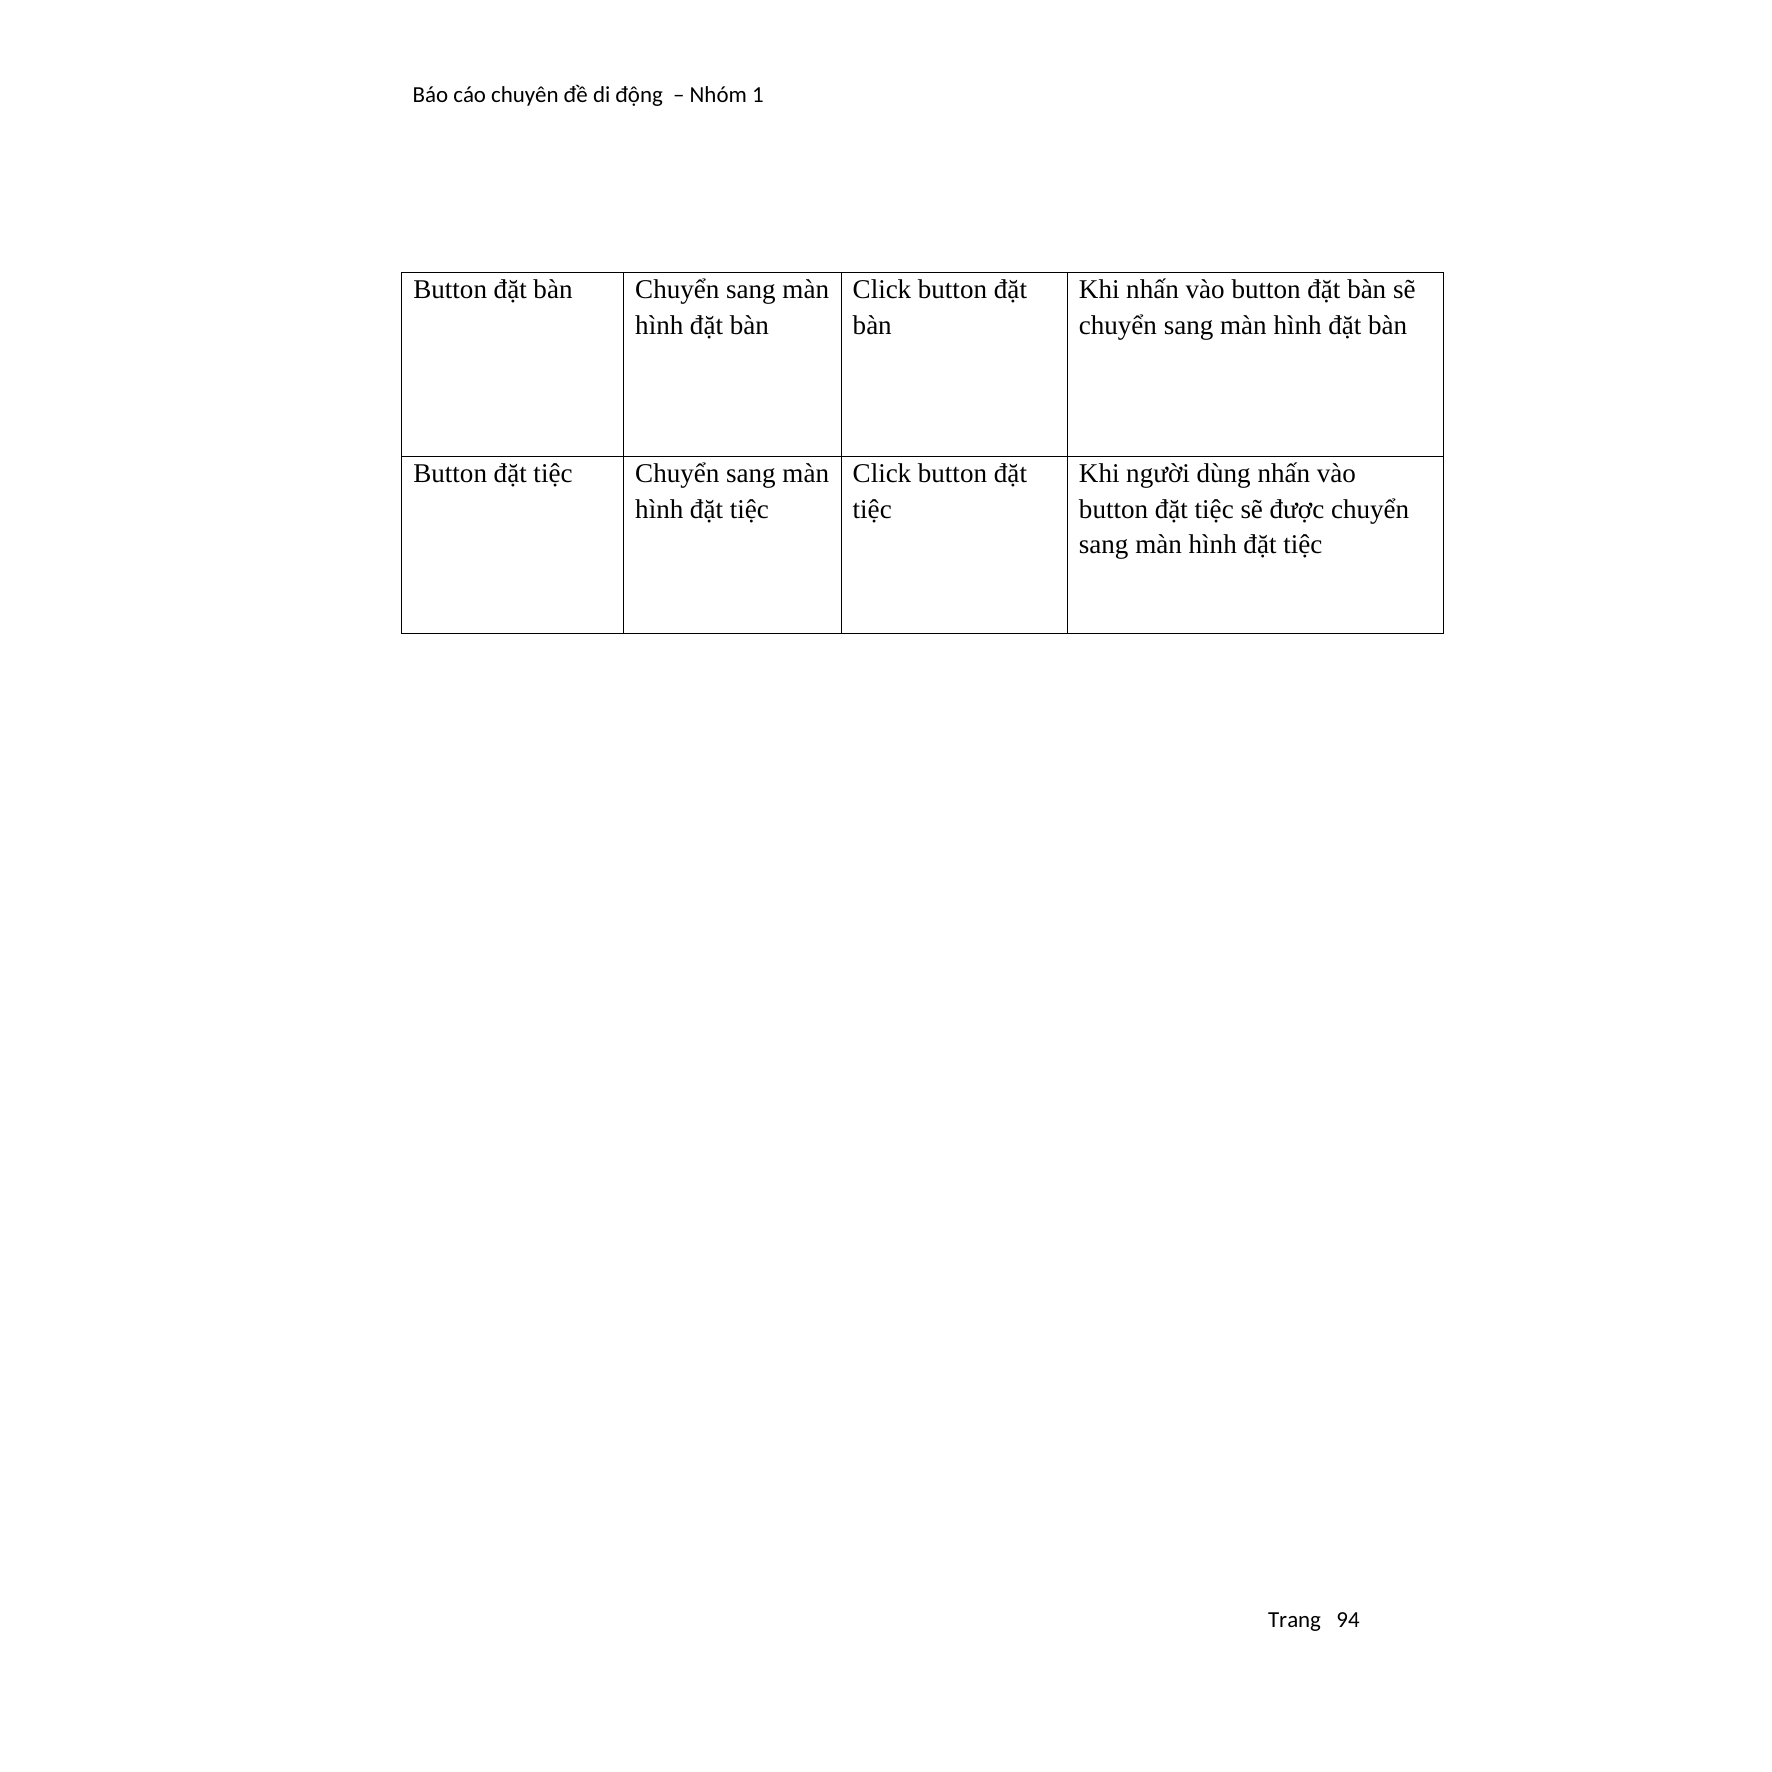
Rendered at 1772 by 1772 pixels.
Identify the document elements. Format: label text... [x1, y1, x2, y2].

table_cell Click button đặt tiệc [842, 457, 1067, 633]
table_cell Chuyển sang màn hình đặt tiệc [624, 457, 841, 633]
table_cell Button đặt bàn [402, 273, 623, 456]
table_cell Click button đặt bàn [842, 273, 1067, 456]
table_cell Khi người dùng nhấn vào button đặt tiệc sẽ được chuyển sang màn hình đặt tiệc [1068, 457, 1443, 633]
table_cell Button đặt tiệc [402, 457, 623, 633]
table_cell Khi nhấn vào button đặt bàn sẽ chuyển sang màn hình đặt bàn [1068, 273, 1443, 456]
table_cell Chuyển sang màn hình đặt bàn [624, 273, 841, 456]
